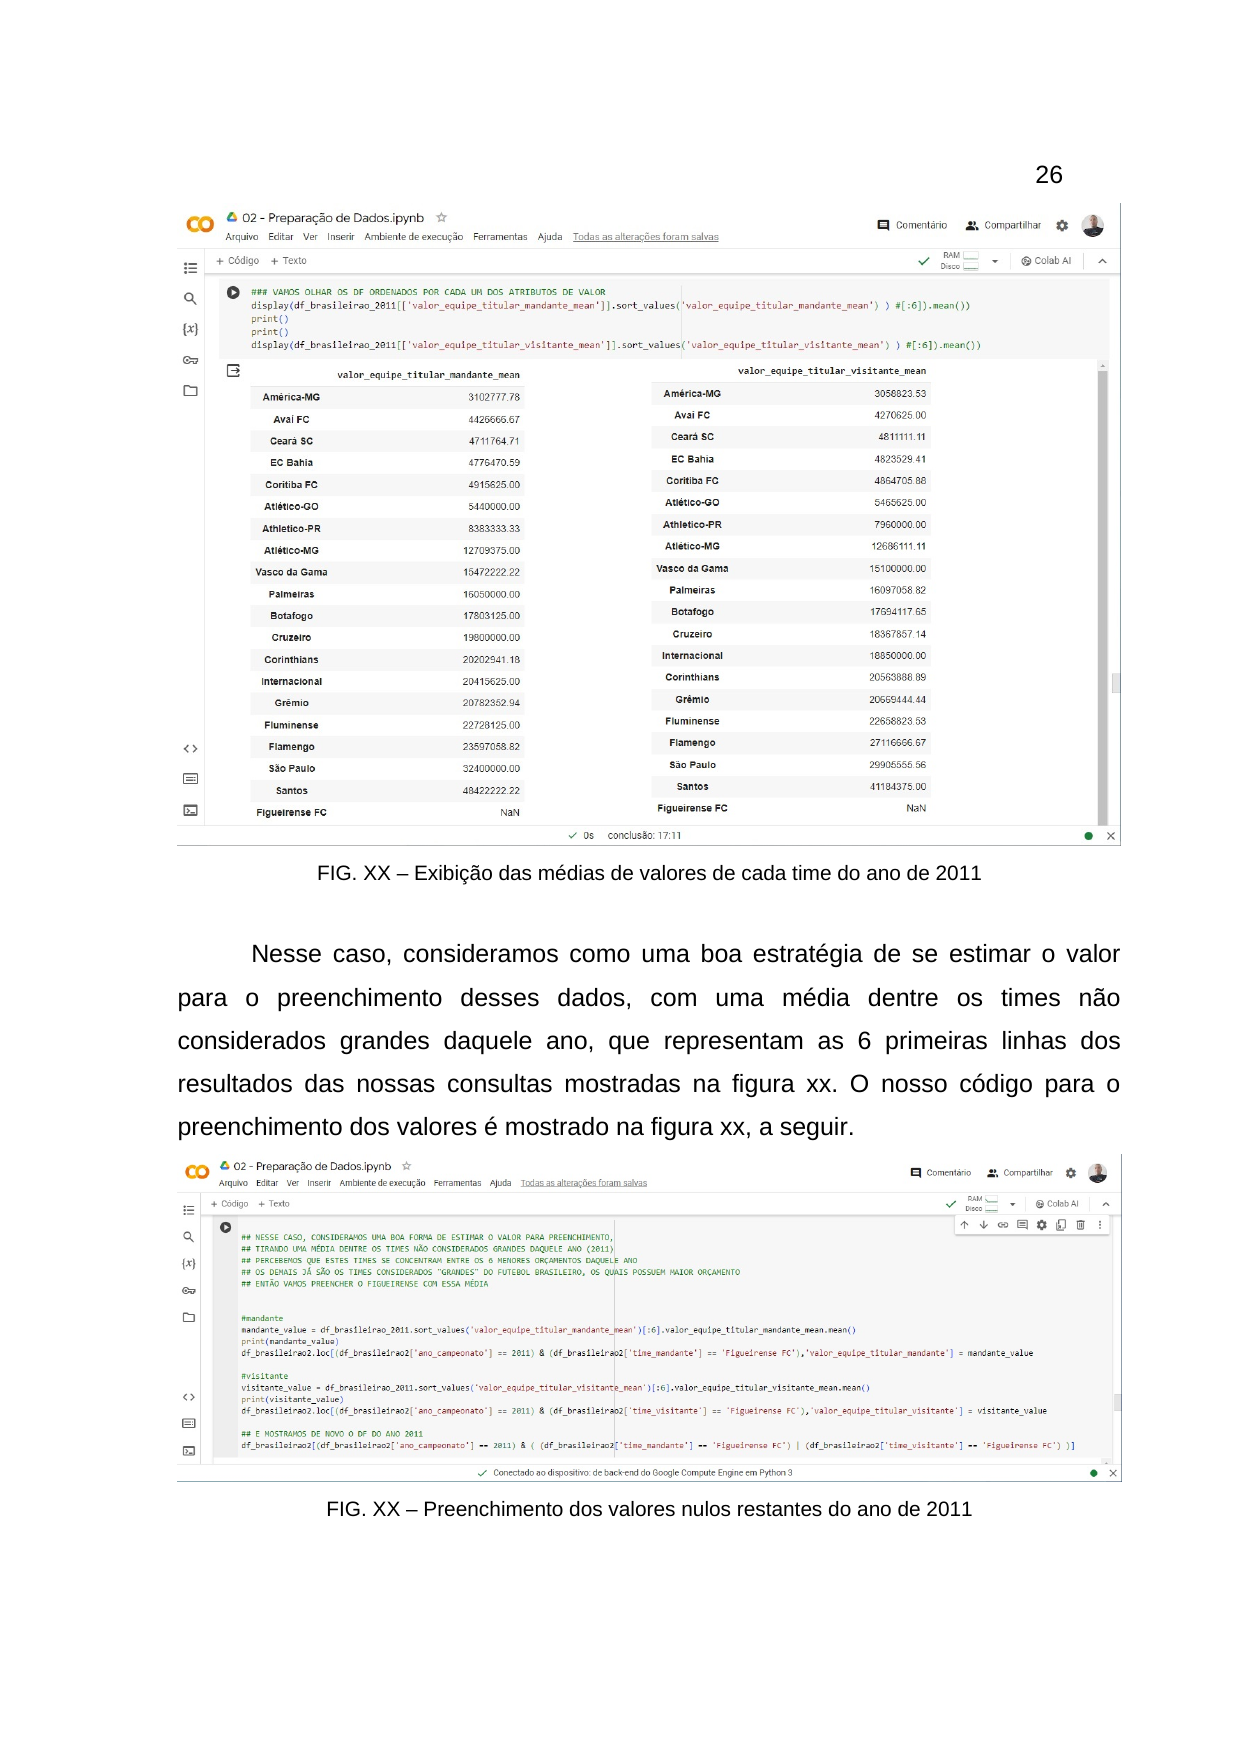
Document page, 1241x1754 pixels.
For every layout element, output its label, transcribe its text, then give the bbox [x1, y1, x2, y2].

picture [177, 1154, 1122, 1482]
text FIG. XX – Exibição das médias de valores de cada time do ano de 2011 [177, 860, 1122, 884]
text Nesse caso, consideramos como uma boa estratégia de se estimar o valor para o preenchimento desses dados, com uma média dentre os times não considerados grandes daquele ano, que representam as 6 primeiras linhas dos resultados das nossas consultas mostradas na figura xx. O nosso código para o preenchimento dos valores é mostrado na figura xx, a seguir. [177, 939, 1122, 1141]
picture [177, 203, 1121, 846]
text FIG. XX – Preenchimento dos valores nulos restantes do ano de 2011 [177, 1497, 1122, 1521]
